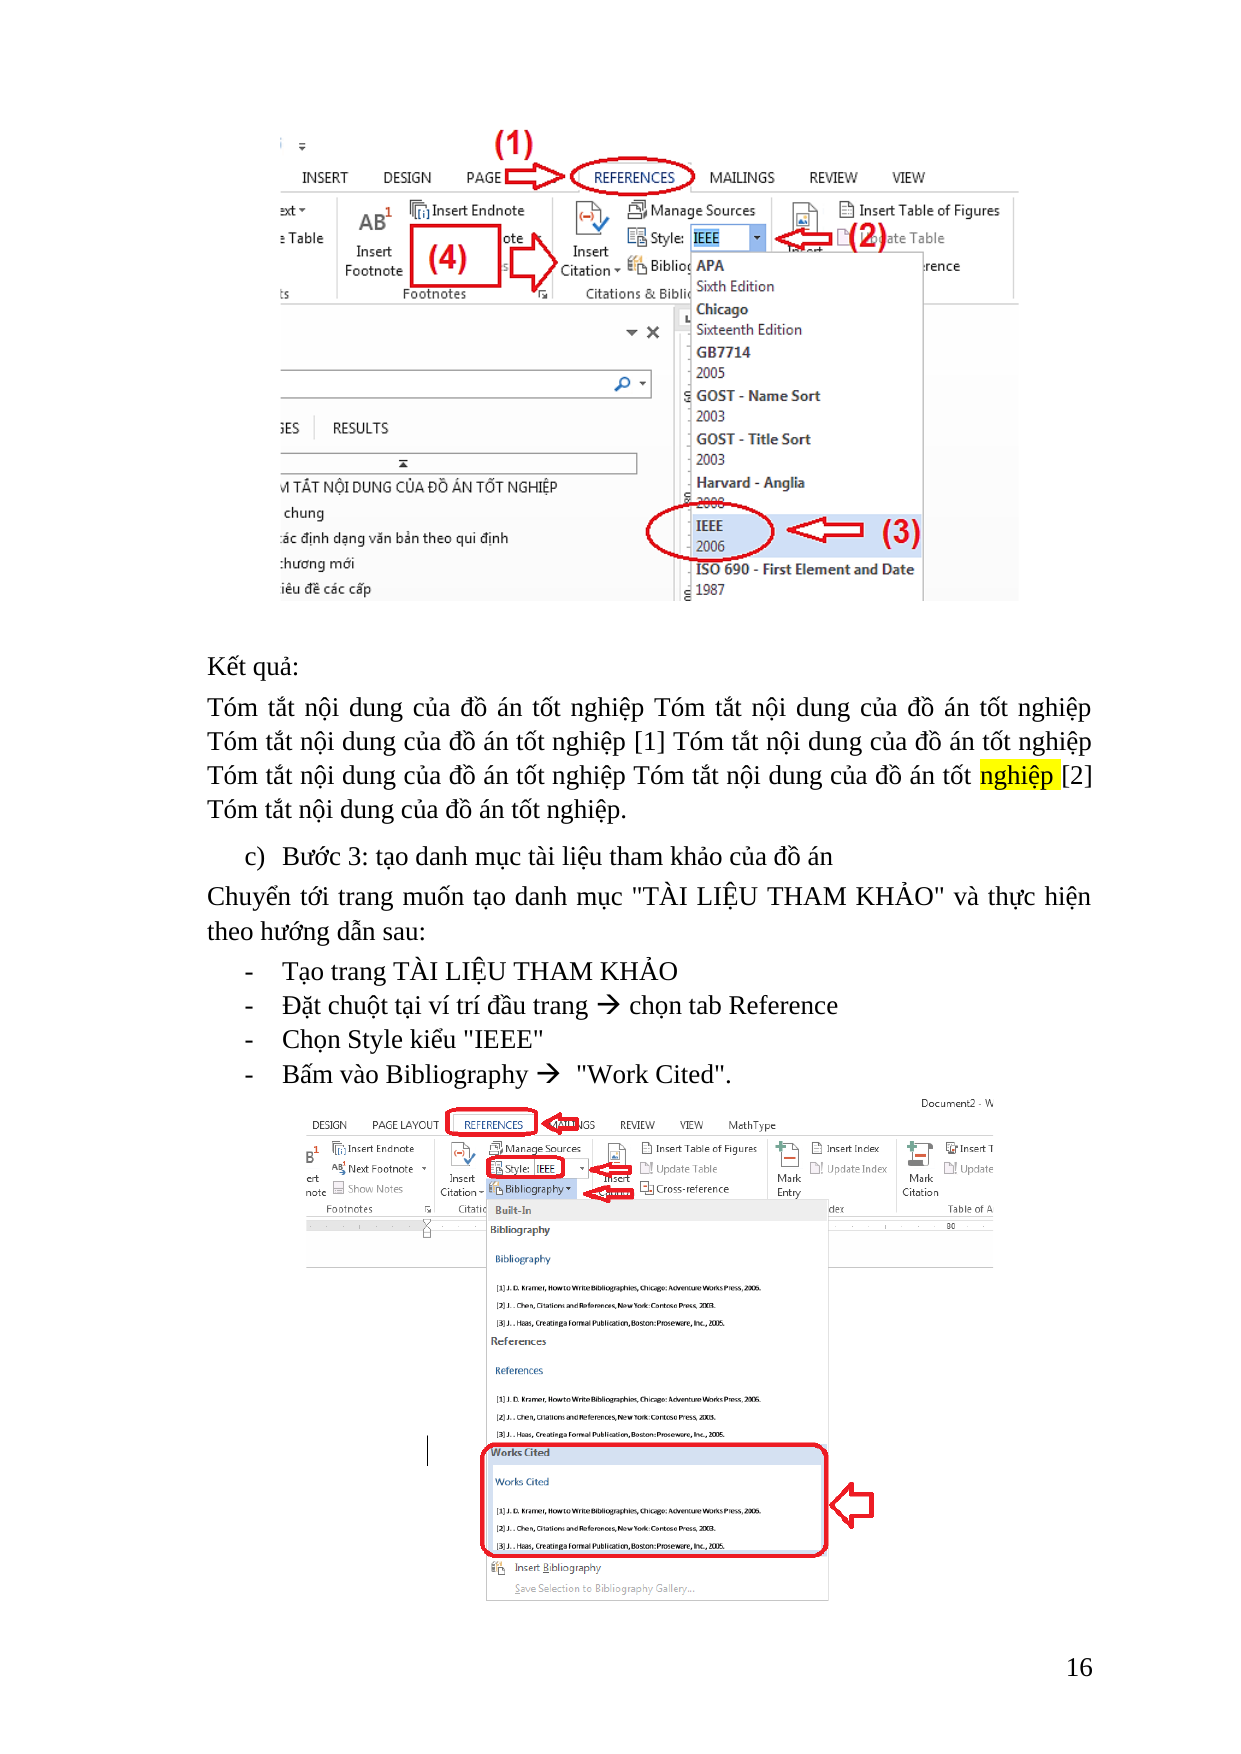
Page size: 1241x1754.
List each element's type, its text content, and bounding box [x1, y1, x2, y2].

list Bước 3: tạo danh mục tài liệu tham khảo của đồ án [244, 840, 1092, 871]
list Tạo trang TÀI LIỆU THAM KHẢO [244, 955, 1092, 986]
list Bấm vào Bibliography "Work Cited". [244, 1058, 1092, 1089]
picture [280, 118, 1019, 601]
text Kết quả: [207, 650, 1092, 682]
list Đặt chuột tại ví trí đầu trang chọn tab Reference [244, 989, 1092, 1020]
text Tóm tắt nội dung của đồ án tốt nghiệp Tóm tắt nội dung của đồ án tốt nghiệp Tóm tắt nội dung của đồ án tốt nghiệp Tóm tắt nội dung của đồ án tốt nghiệp Tóm tắt nội dung của đồ án tốt nghiệp Tóm tắt nội dung của đồ án tốt nghiệp Tóm tắt nội dung của đồ án tốt nghiệp. [207, 691, 1092, 824]
picture [306, 1098, 994, 1611]
list Chọn Style kiểu "IEEE" [244, 1023, 1092, 1055]
text Chuyển tới trang muốn tạo danh mục "TÀI LIỆU THAM KHẢO" và thực hiện theo hướng dẫn sau: [207, 880, 1092, 946]
